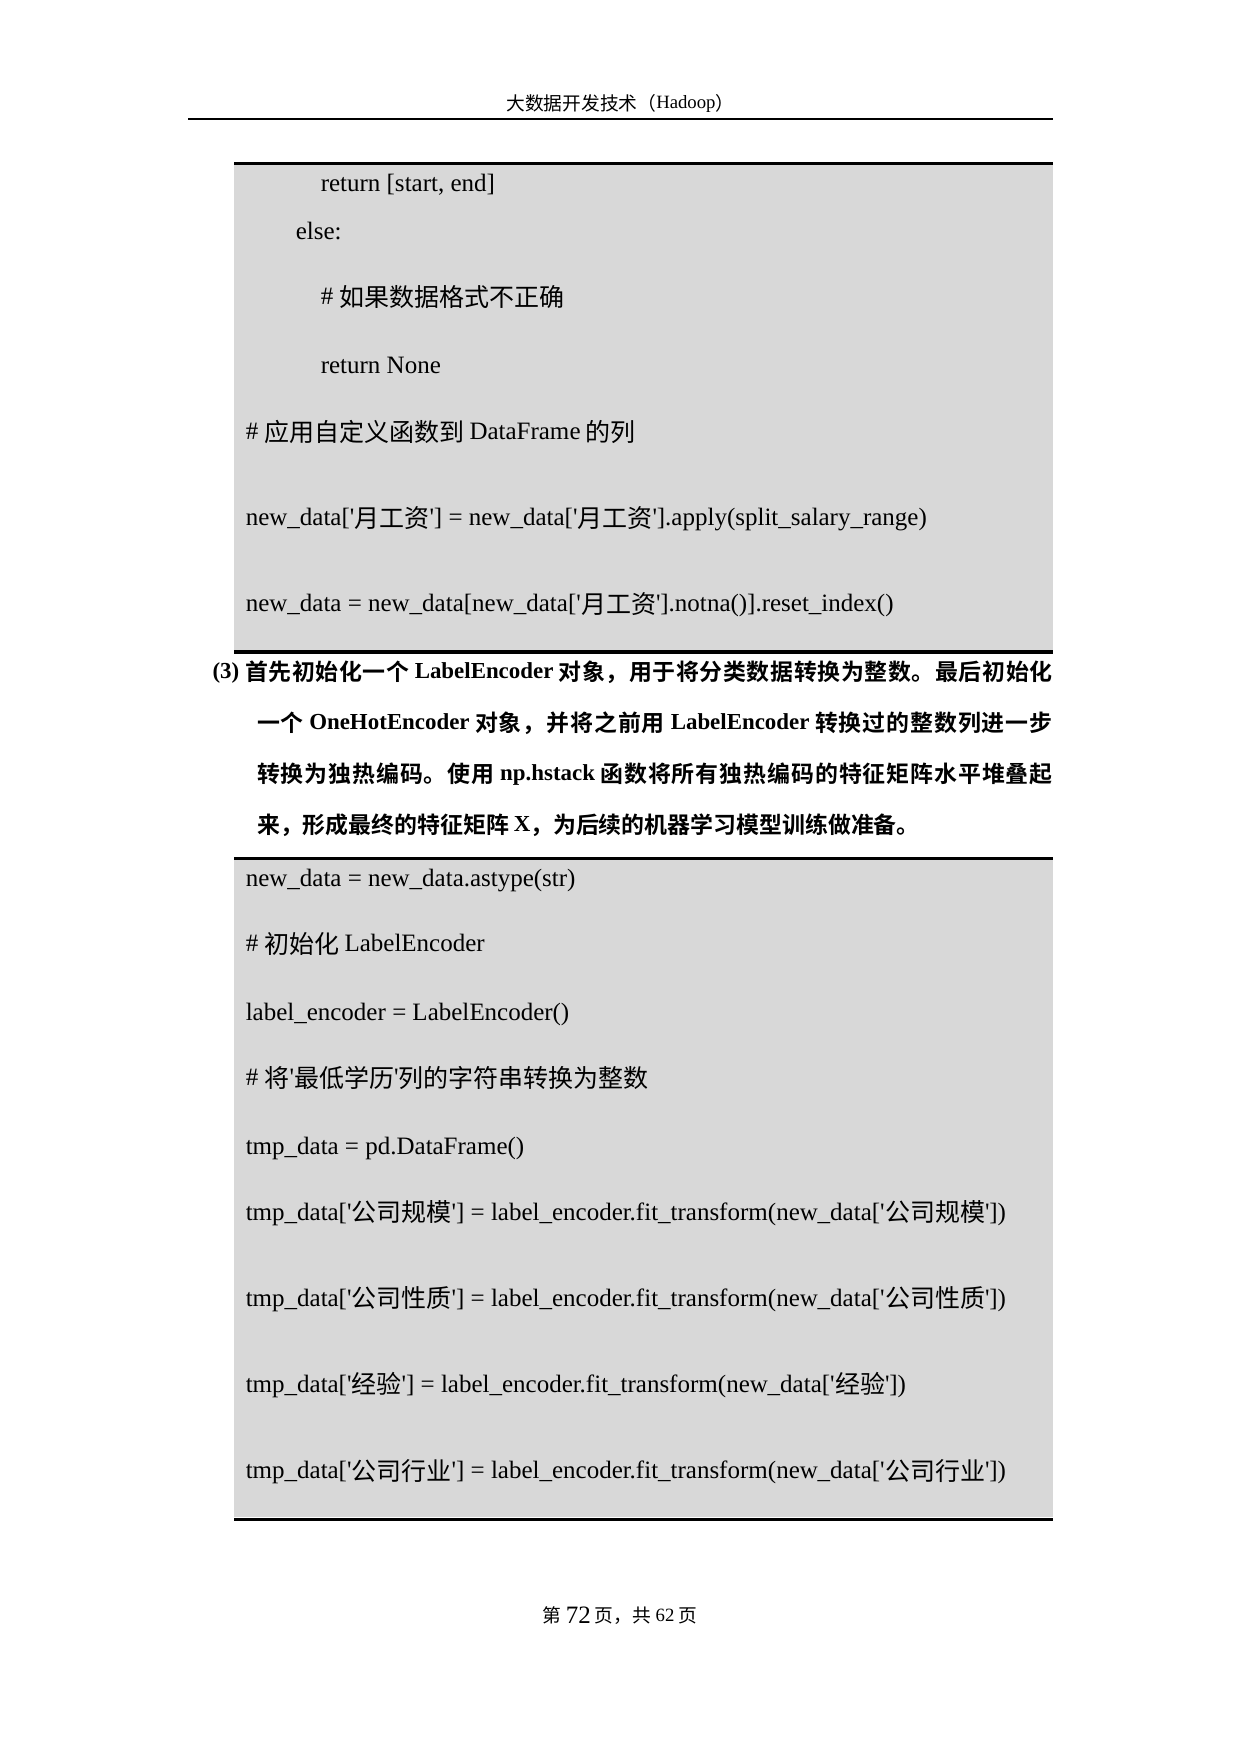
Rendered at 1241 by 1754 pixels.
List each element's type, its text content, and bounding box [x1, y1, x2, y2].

list 首先初始化一个LabelEncoder对象，用于将分类数据转换为整数。最后初始化一个OneHotEncoder对象，并将之前用LabelEncoder转换过的整数列进一步转换为独热编码。使用np.hstack函数将所有独热编码的特征矩阵水平堆叠起来，形成最终的特征矩阵X，为后续的机器学习模型训练做准备。 [212, 653, 1053, 840]
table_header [234, 165, 1053, 650]
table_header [234, 860, 1053, 1517]
